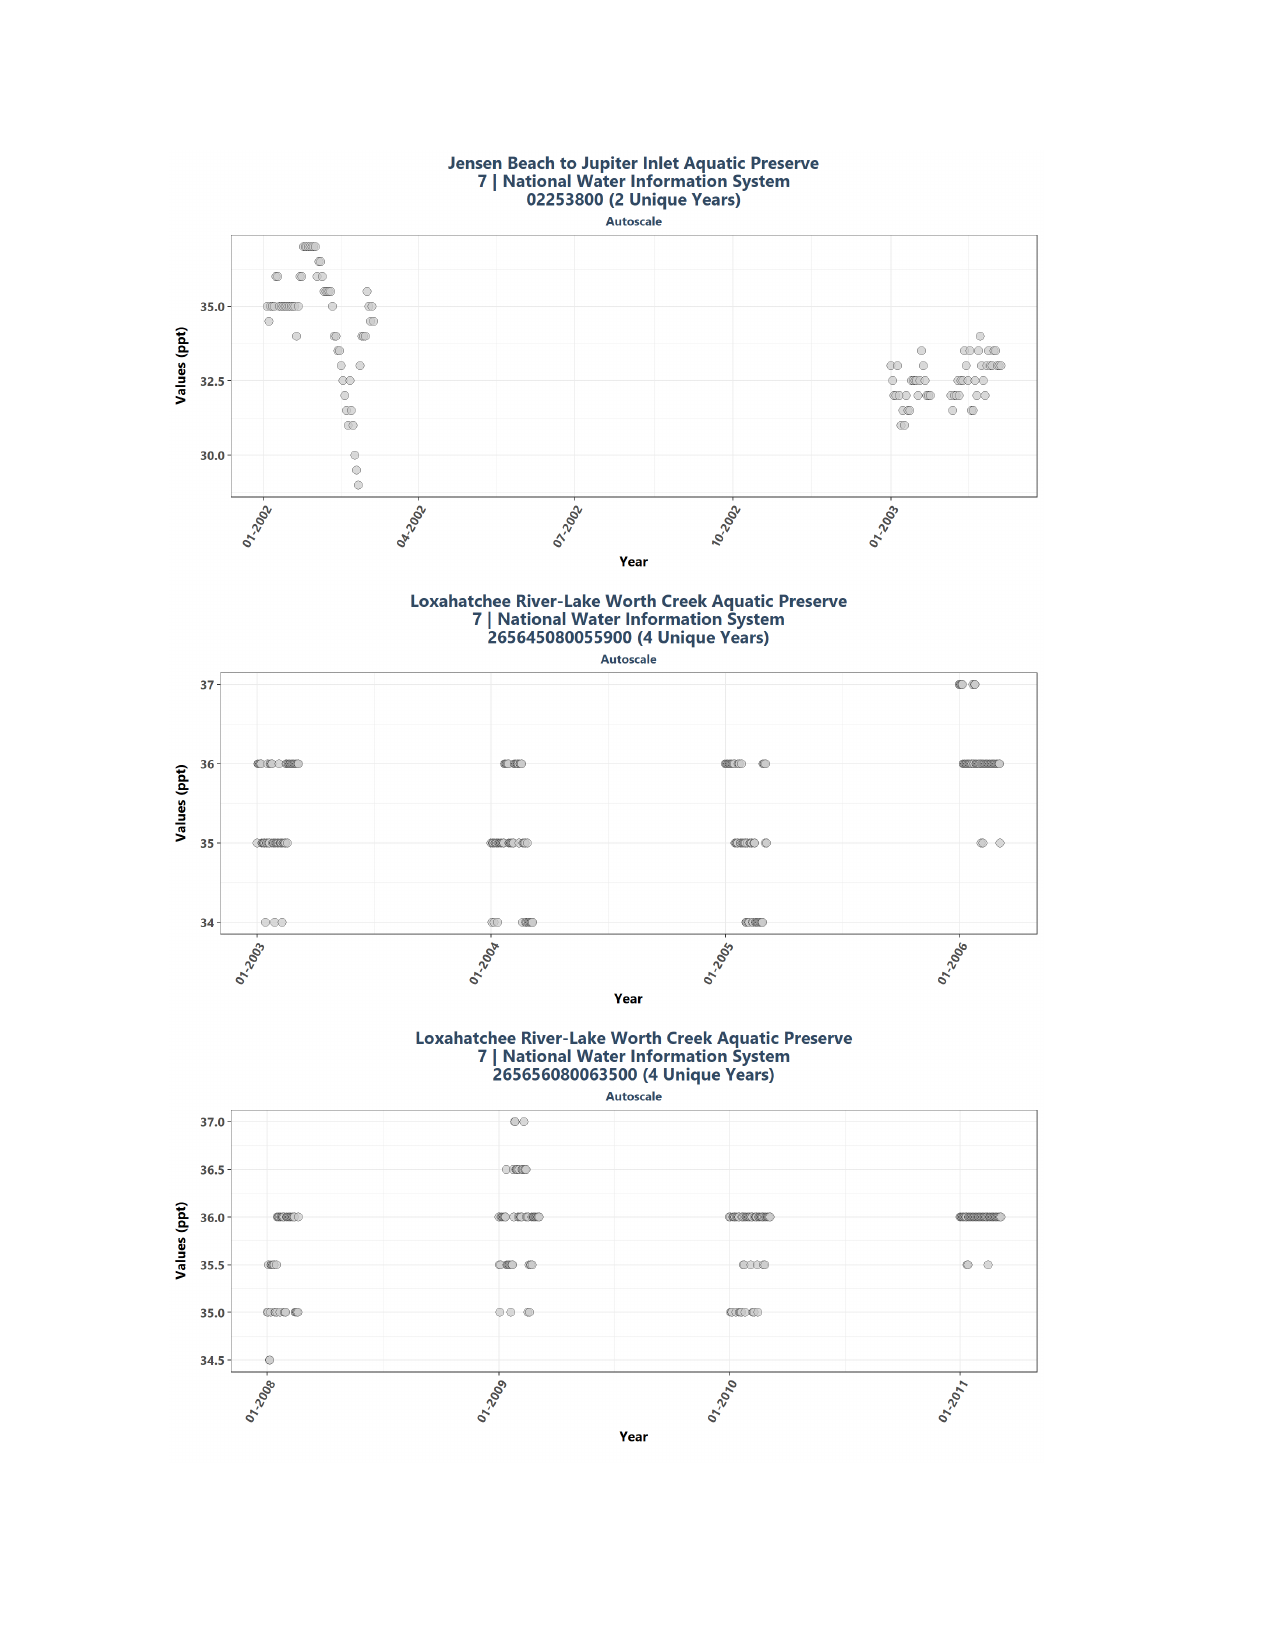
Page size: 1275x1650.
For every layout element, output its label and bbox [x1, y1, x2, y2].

picture [168, 150, 1044, 1463]
